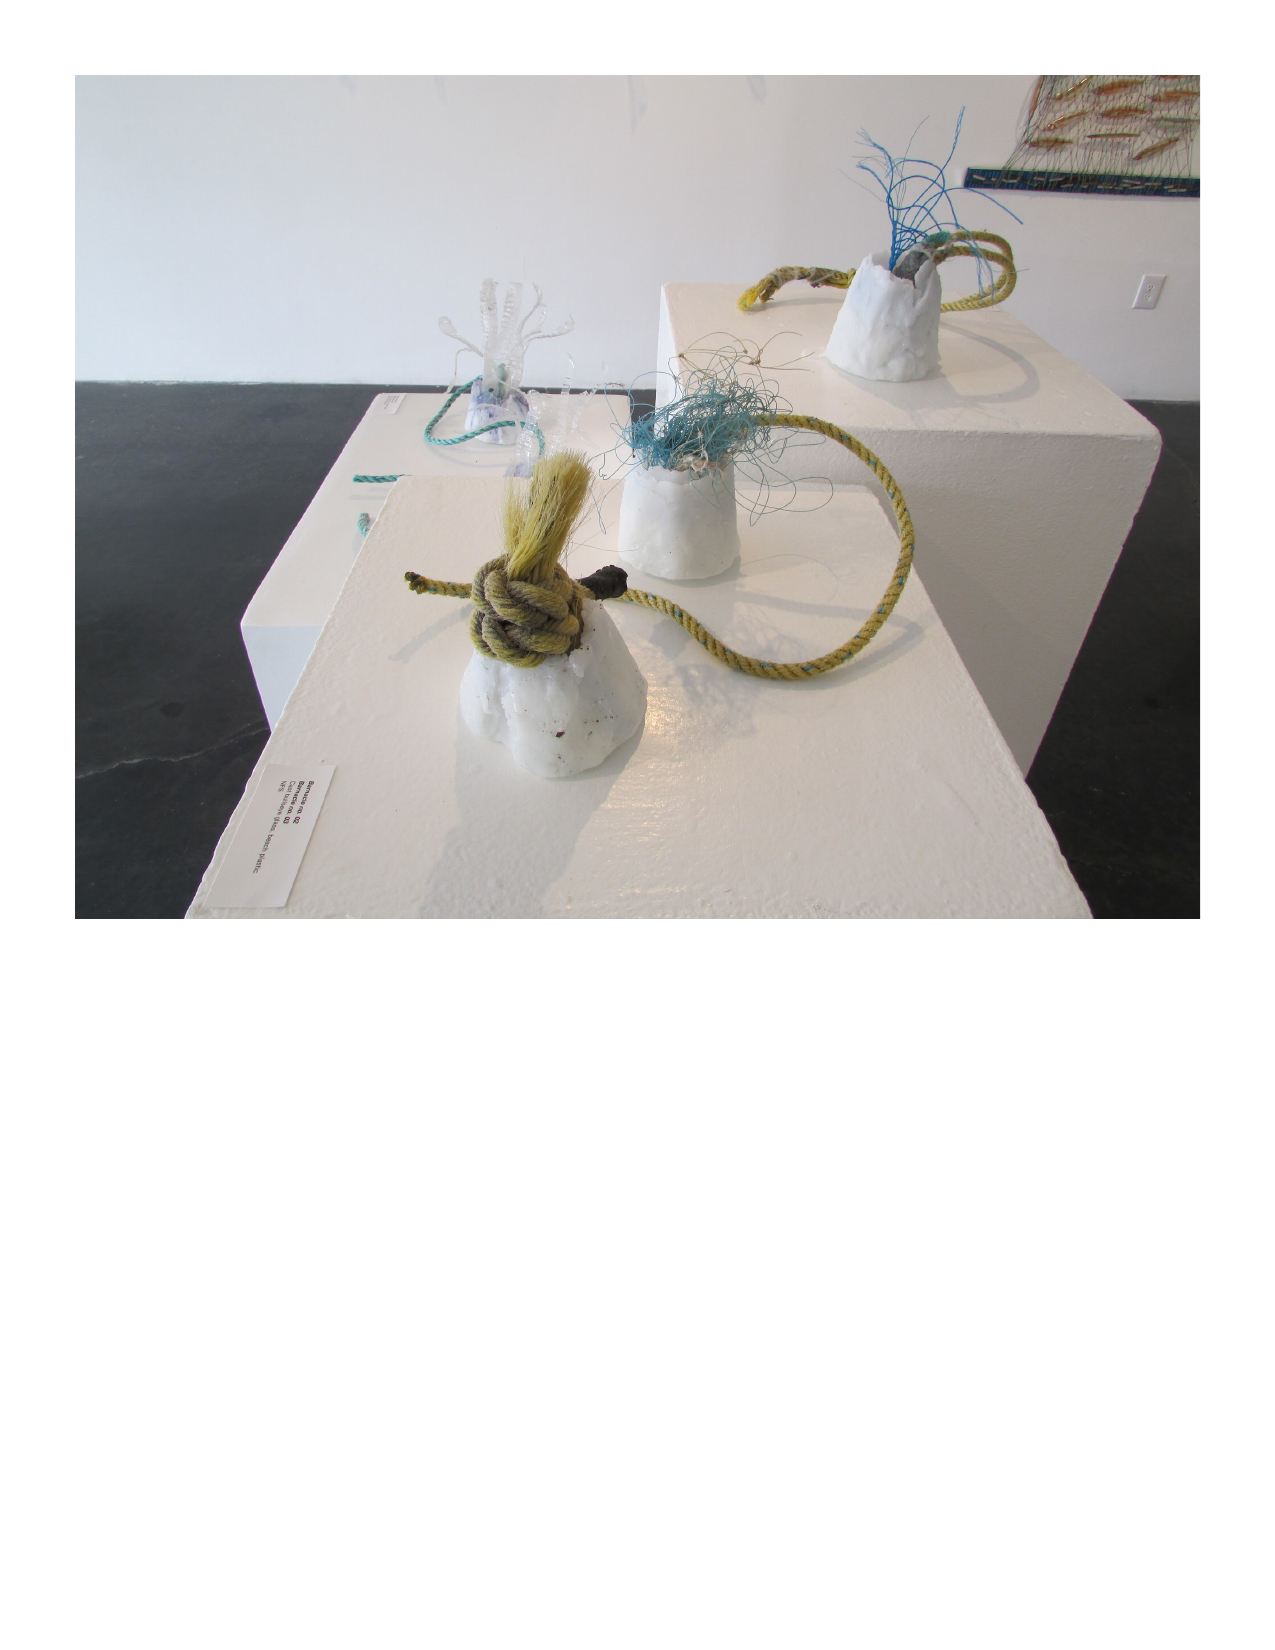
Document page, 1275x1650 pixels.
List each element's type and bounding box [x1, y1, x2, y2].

picture [75, 75, 1200, 919]
